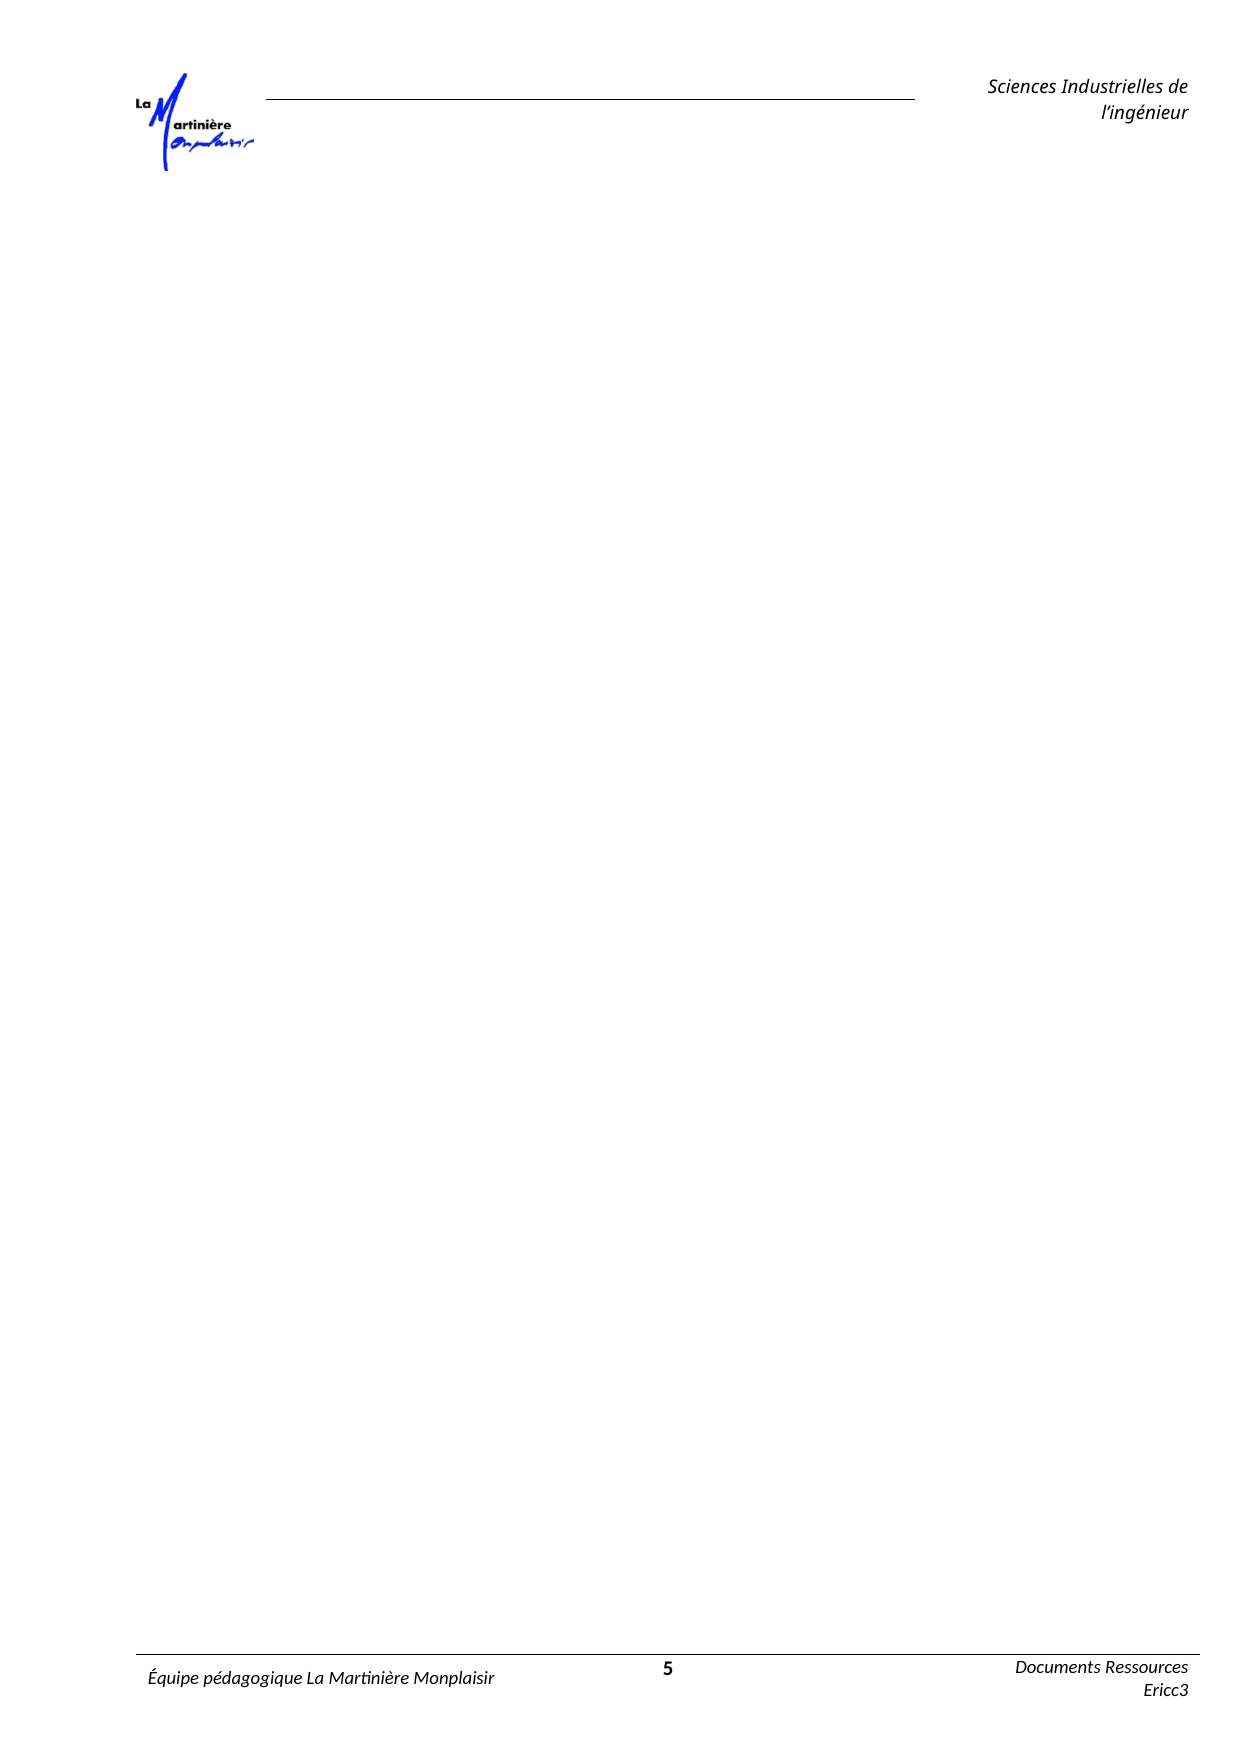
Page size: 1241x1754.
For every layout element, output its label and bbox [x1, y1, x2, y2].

picture [136, 73, 254, 171]
